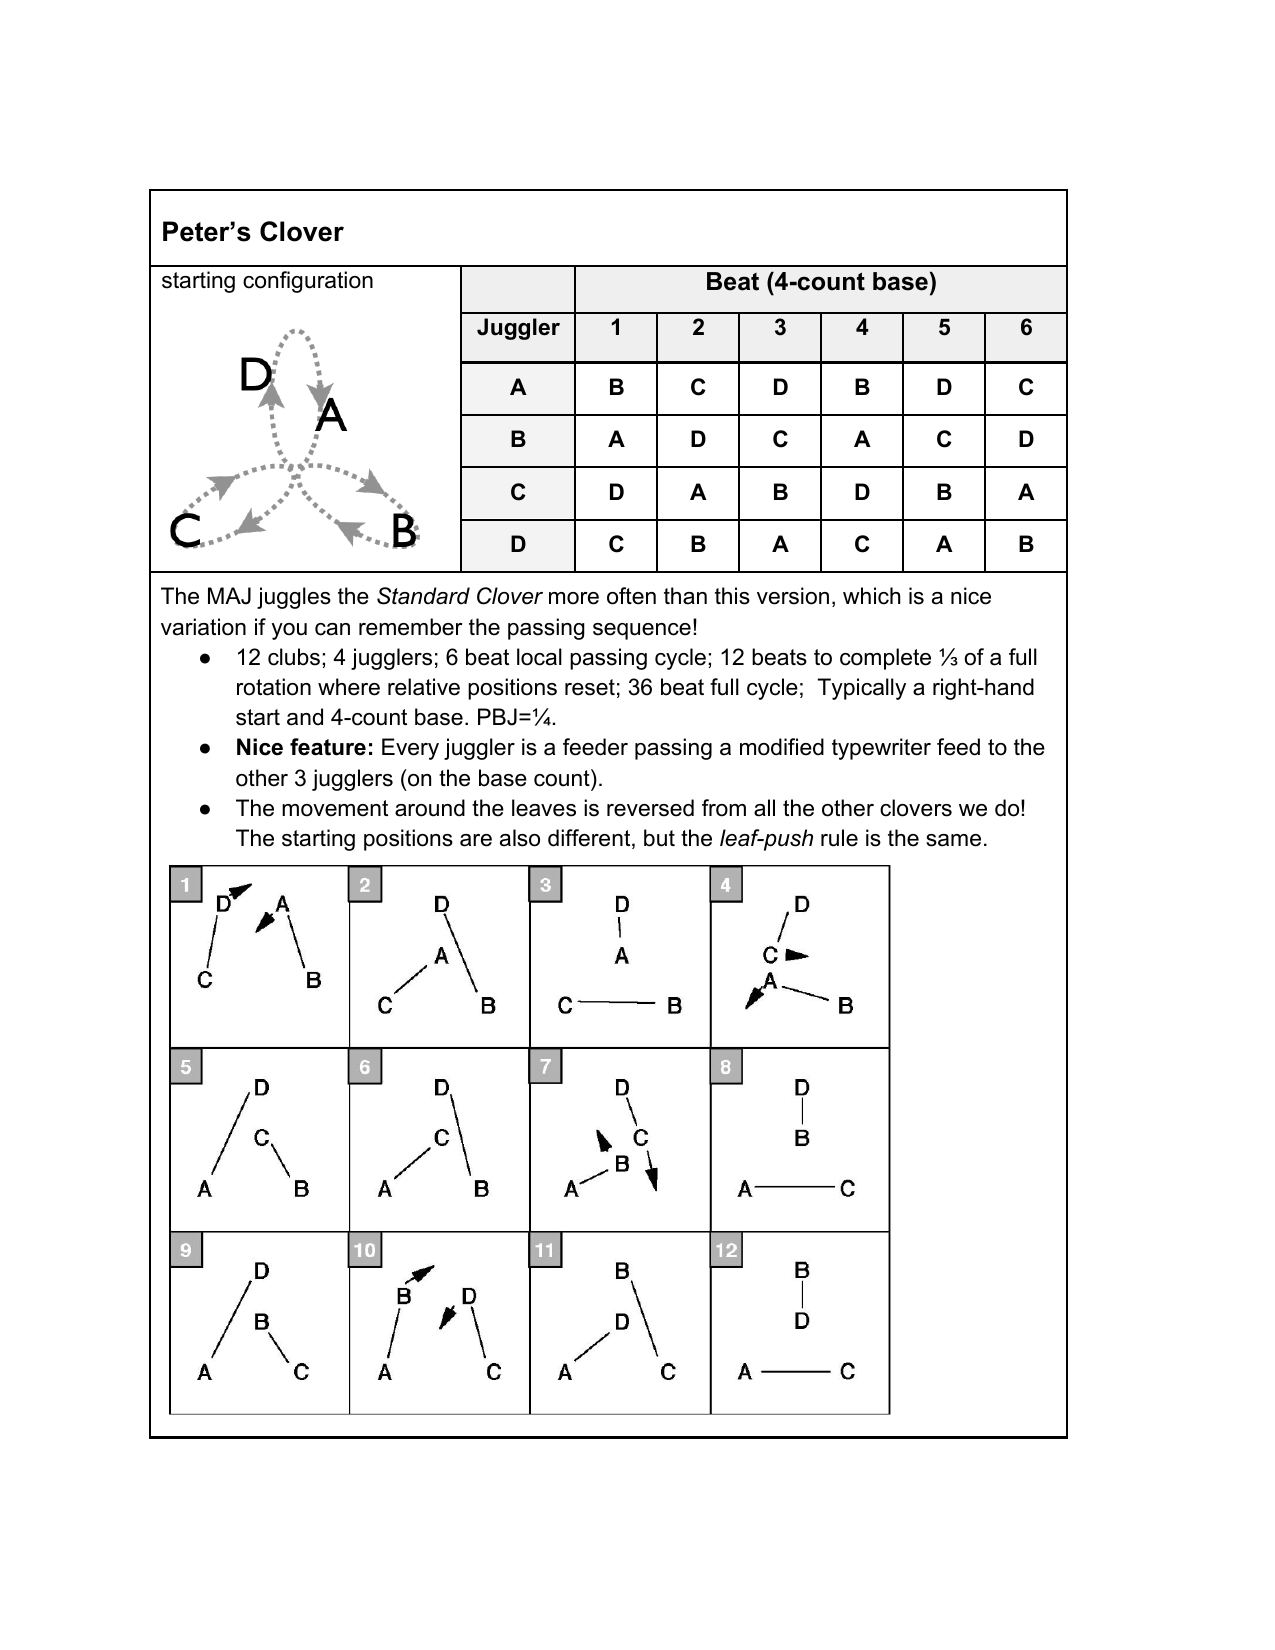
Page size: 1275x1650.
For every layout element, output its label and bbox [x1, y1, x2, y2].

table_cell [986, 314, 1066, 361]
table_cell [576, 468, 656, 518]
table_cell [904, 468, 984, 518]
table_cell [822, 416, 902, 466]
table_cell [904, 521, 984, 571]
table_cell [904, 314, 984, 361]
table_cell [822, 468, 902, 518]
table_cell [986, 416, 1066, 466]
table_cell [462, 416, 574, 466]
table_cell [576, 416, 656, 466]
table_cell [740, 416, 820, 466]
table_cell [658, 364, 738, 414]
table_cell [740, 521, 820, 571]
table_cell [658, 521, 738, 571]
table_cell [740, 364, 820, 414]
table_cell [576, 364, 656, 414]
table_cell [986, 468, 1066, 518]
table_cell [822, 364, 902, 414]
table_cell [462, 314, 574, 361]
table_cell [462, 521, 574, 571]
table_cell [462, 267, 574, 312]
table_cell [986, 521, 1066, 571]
picture [161, 327, 428, 563]
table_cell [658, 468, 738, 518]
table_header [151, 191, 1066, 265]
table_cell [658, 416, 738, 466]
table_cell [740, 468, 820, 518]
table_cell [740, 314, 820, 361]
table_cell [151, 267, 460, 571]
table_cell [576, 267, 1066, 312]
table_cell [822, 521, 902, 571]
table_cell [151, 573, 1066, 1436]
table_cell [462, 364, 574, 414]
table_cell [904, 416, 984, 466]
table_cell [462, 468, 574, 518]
picture [160, 855, 899, 1423]
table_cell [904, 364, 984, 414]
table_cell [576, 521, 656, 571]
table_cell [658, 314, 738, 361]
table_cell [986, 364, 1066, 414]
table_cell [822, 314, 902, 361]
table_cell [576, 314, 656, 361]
